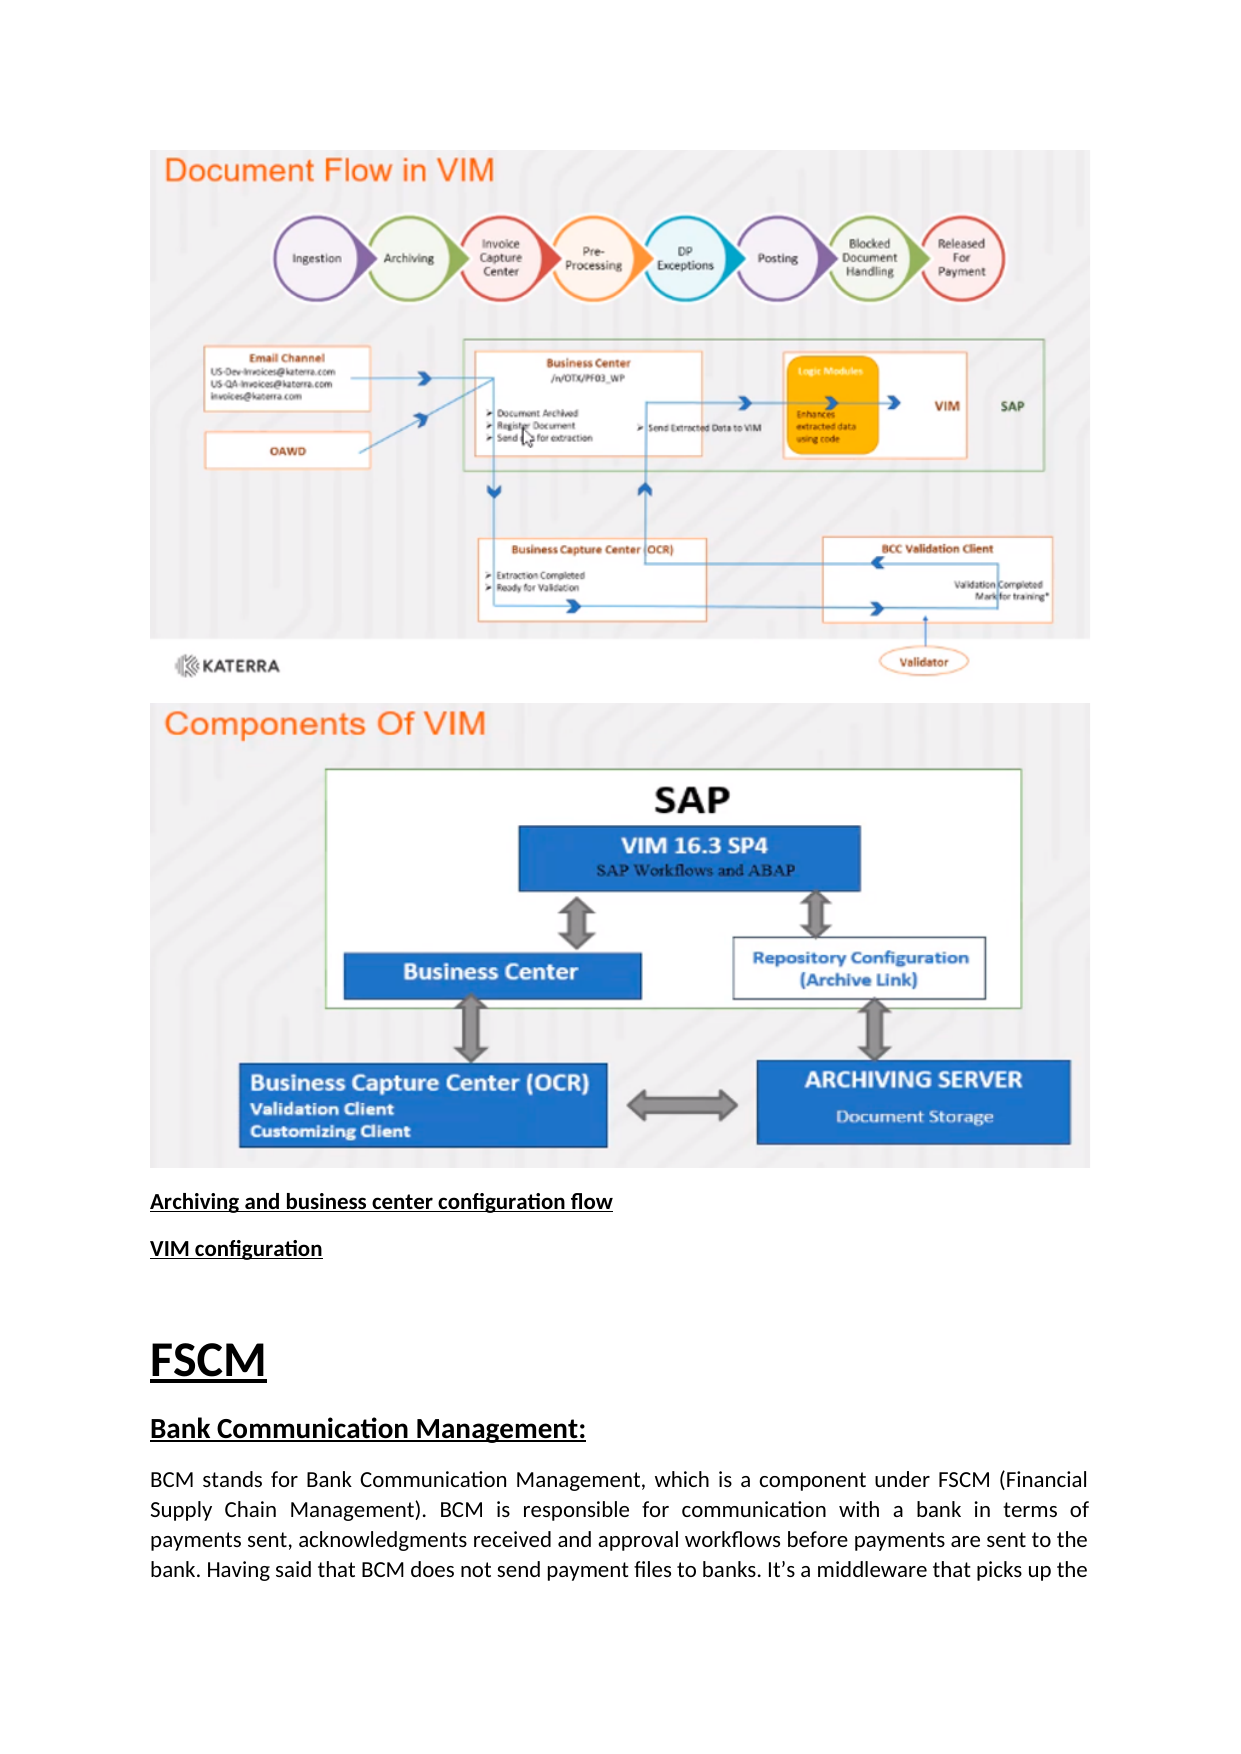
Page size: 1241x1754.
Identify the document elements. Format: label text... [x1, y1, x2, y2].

text VIM configuration [150, 1234, 1090, 1262]
picture [150, 150, 1091, 685]
picture [150, 703, 1091, 1168]
text FSCM [150, 1327, 1090, 1388]
text Bank Communication Management: [150, 1410, 1090, 1446]
text Archiving and business center configuration flow [150, 1187, 1090, 1215]
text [150, 1465, 1090, 1584]
